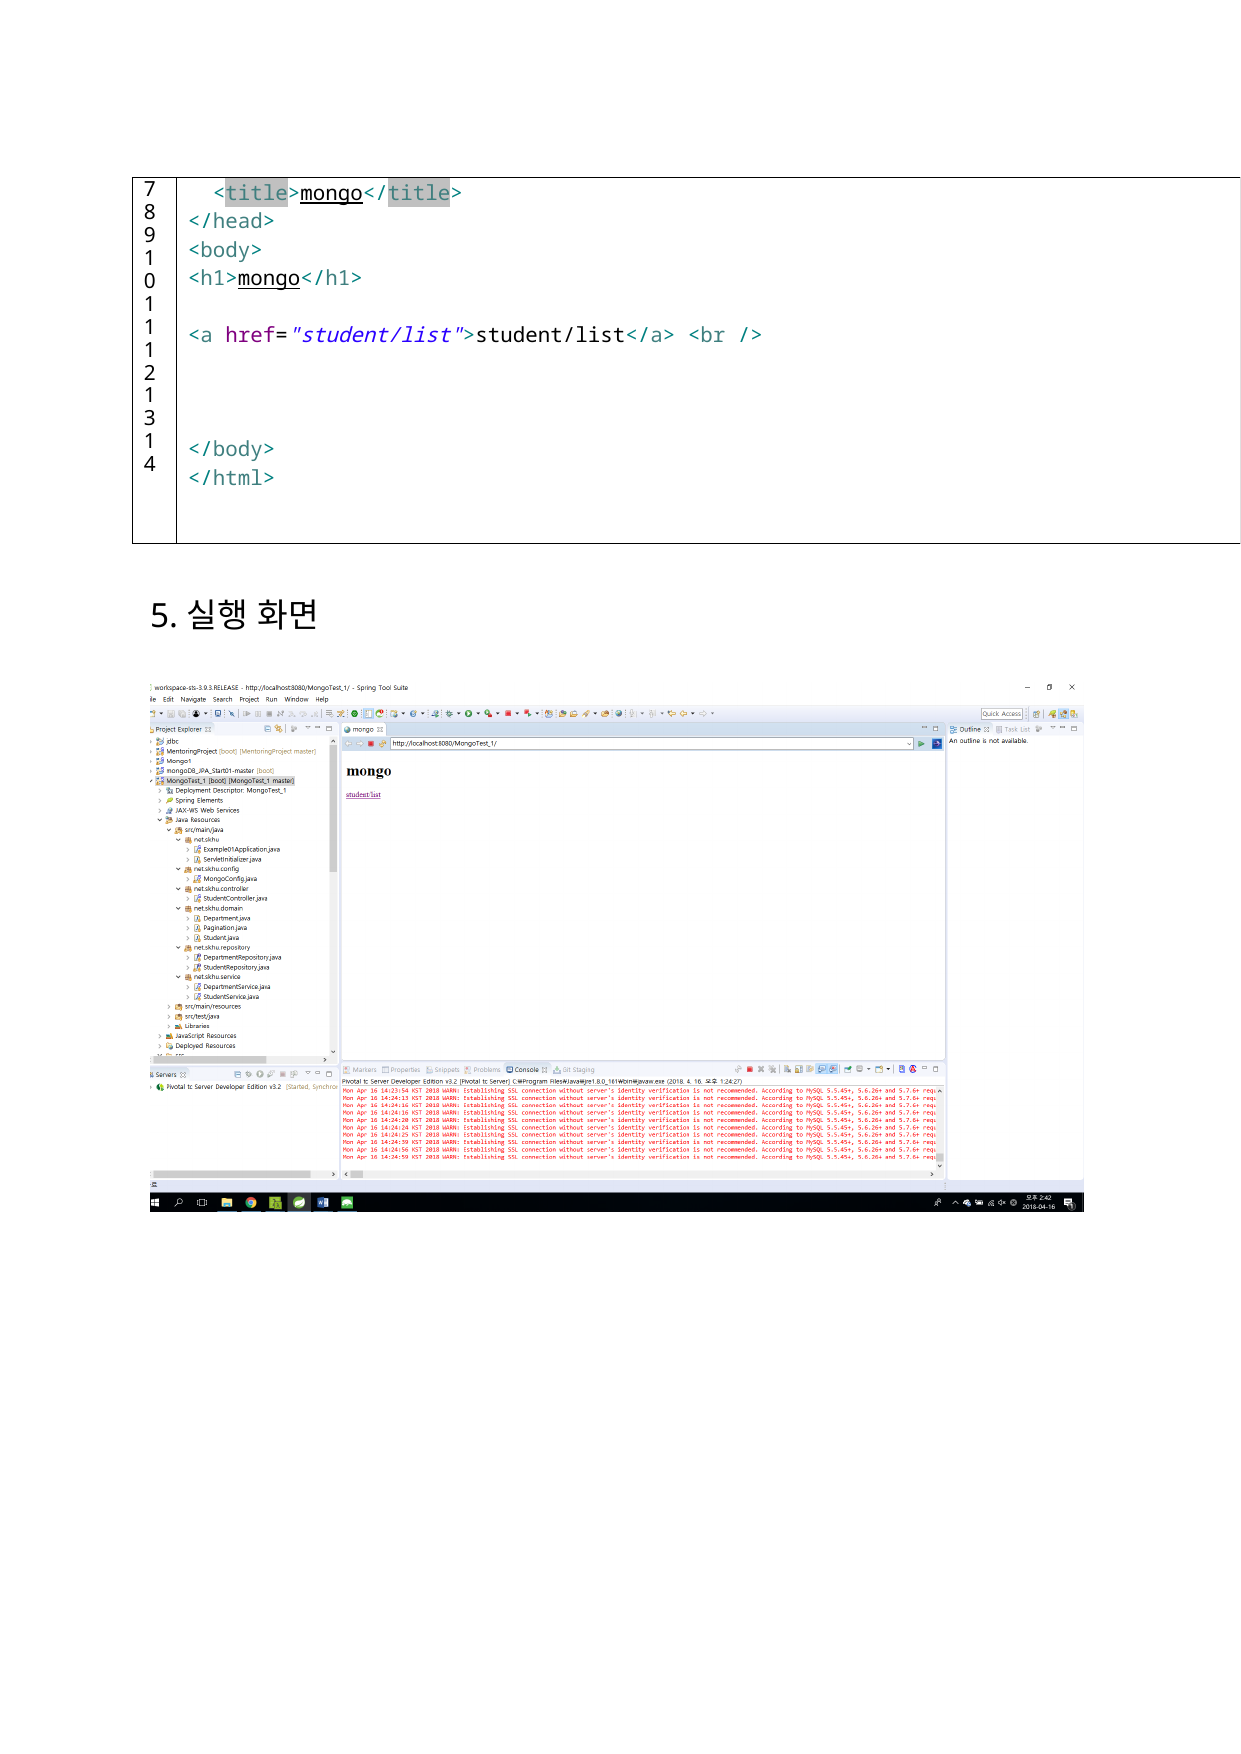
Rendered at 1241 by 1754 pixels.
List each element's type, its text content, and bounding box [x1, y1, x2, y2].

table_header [133, 178, 176, 542]
text 5. 실행 화면 [150, 589, 1090, 637]
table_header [177, 178, 1240, 542]
picture [150, 682, 1084, 1212]
